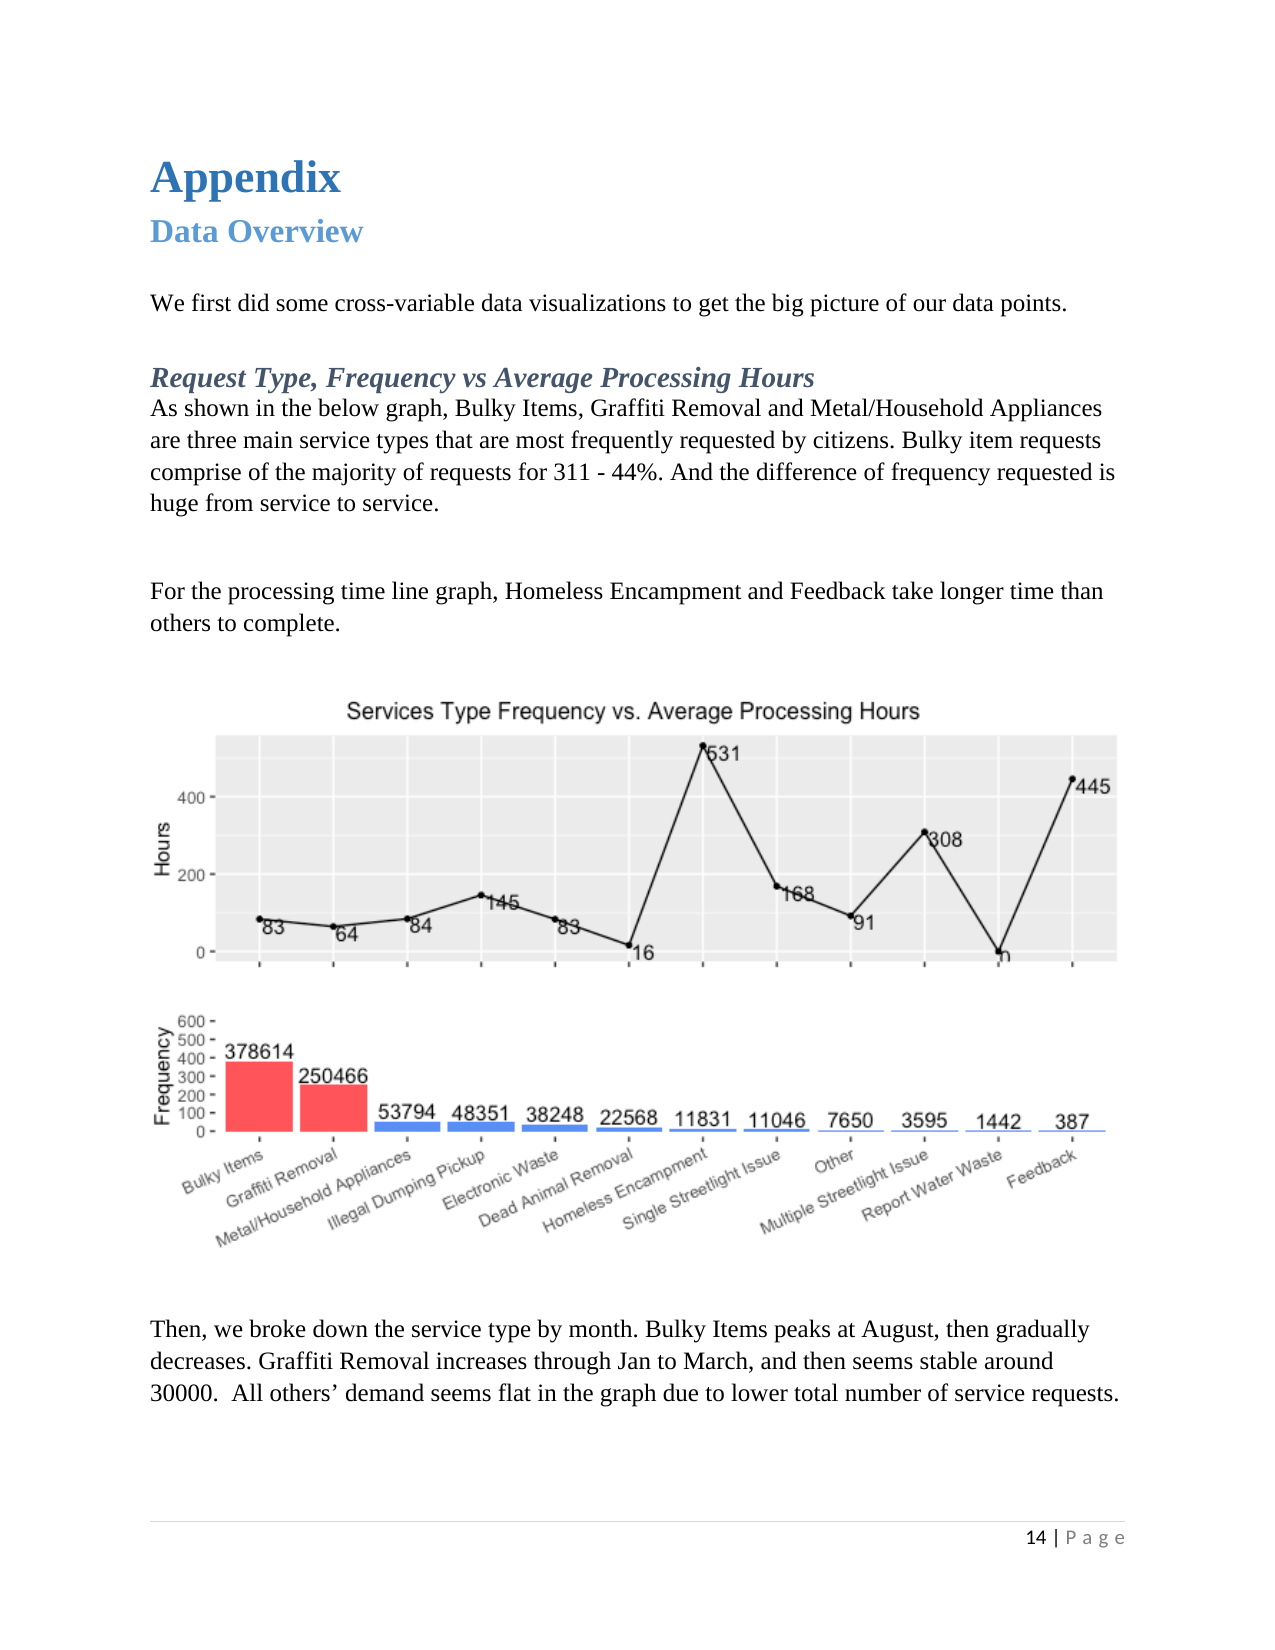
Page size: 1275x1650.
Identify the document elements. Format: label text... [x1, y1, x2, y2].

text For the processing time line graph, Homeless Encampment and Feedback take longer time than others to complete. [150, 576, 1125, 637]
picture [150, 696, 1125, 1261]
subtitle Request Type, Frequency vs Average Processing Hours [150, 360, 1125, 393]
text As shown in the below graph, Bulky Items, Graffiti Removal and Metal/Household Appliances are three main service types that are most frequently requested by citizens. Bulky item requests comprise of the majority of requests for 311 - 44%. And the difference of frequency requested is huge from service to service. [150, 393, 1125, 517]
text We first did some cross-variable data visualizations to get the big picture of our data points. [150, 288, 1125, 345]
subtitle Appendix [150, 150, 1125, 203]
subtitle Data Overview [150, 211, 1125, 249]
text Then, we broke down the service type by month. Bulky Items peaks at August, then gradually decreases. Graffiti Removal increases through Jan to March, and then seems stable around 30000. All others’ demand seems flat in the graph due to lower total number of service requests. [150, 1314, 1125, 1406]
